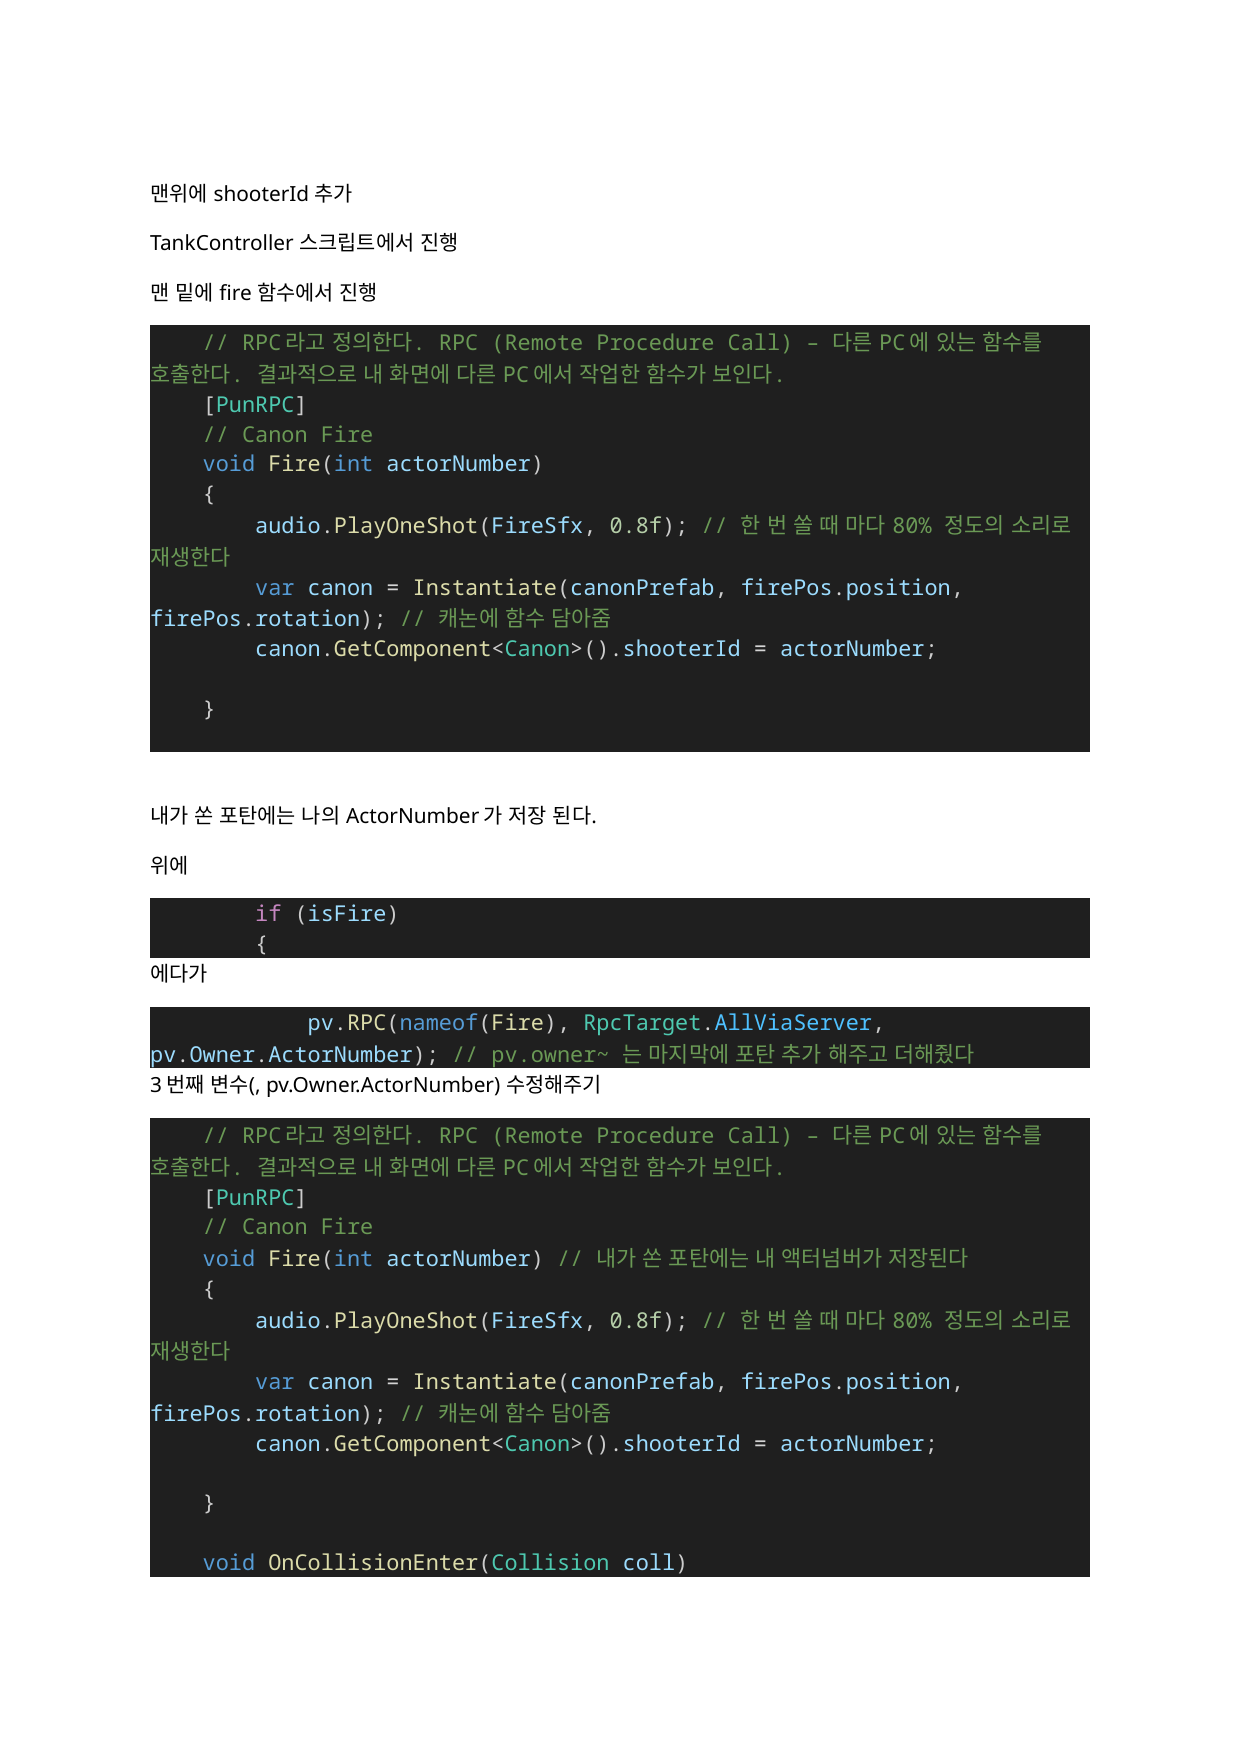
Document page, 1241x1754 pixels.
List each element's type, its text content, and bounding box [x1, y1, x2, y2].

text { [150, 1273, 1090, 1303]
text // Canon Fire [150, 1211, 1090, 1241]
text [PunRPC] [150, 389, 1090, 419]
text { [150, 478, 1090, 508]
text 에다가 [150, 958, 1090, 988]
text audio.PlayOneShot(FireSfx, 0.8f); // 한 번 쏠 때 마다 80% 정도의 소리로 재생한다 [150, 508, 1090, 571]
text void Fire(int actorNumber) // 내가 쏜 포탄에는 내 액터넘버가 저장된다 [150, 1241, 1090, 1273]
text pv.RPC(nameof(Fire), RpcTarget.AllViaServer, pv.Owner.ActorNumber); // pv.owner~ 는 마지막에 포탄 추가 해주고 더해줬다 [150, 1007, 1090, 1068]
text 위에 [150, 849, 1090, 879]
text } [150, 1487, 1090, 1517]
text 3번째 변수(, pv.Owner.ActorNumber) 수정해주기 [150, 1068, 1090, 1099]
text 내가 쏜 포탄에는 나의 ActorNumber가 저장 된다. [150, 799, 1090, 830]
text canon.GetComponent<Canon>().shooterId = actorNumber; [150, 1428, 1090, 1457]
text // RPC라고 정의한다. RPC (Remote Procedure Call) – 다른 PC에 있는 함수를 호출한다. 결과적으로 내 화면에 다른 PC에서 작업한 함수가 보인다. [150, 1118, 1090, 1181]
text [PunRPC] [150, 1181, 1090, 1211]
text // Canon Fire [150, 419, 1090, 448]
text TankController 스크립트에서 진행 [150, 227, 1090, 257]
text audio.PlayOneShot(FireSfx, 0.8f); // 한 번 쏠 때 마다 80% 정도의 소리로 재생한다 [150, 1303, 1090, 1366]
text 맨위에 shooterId 추가 [150, 177, 1090, 207]
text var canon = Instantiate(canonPrefab, firePos.position, firePos.rotation); // 캐논에 함수 담아줌 [150, 1366, 1090, 1428]
text void OnCollisionEnter(Collision coll) [150, 1547, 1090, 1577]
text var canon = Instantiate(canonPrefab, firePos.position, firePos.rotation); // 캐논에 함수 담아줌 [150, 571, 1090, 633]
text // RPC라고 정의한다. RPC (Remote Procedure Call) – 다른 PC에 있는 함수를 호출한다. 결과적으로 내 화면에 다른 PC에서 작업한 함수가 보인다. [150, 325, 1090, 389]
text if (isFire) [150, 898, 1090, 928]
text canon.GetComponent<Canon>().shooterId = actorNumber; [150, 633, 1090, 663]
text { [150, 928, 1090, 958]
text void Fire(int actorNumber) [150, 448, 1090, 478]
text 맨 밑에 fire 함수에서 진행 [150, 276, 1090, 306]
text } [150, 693, 1090, 722]
